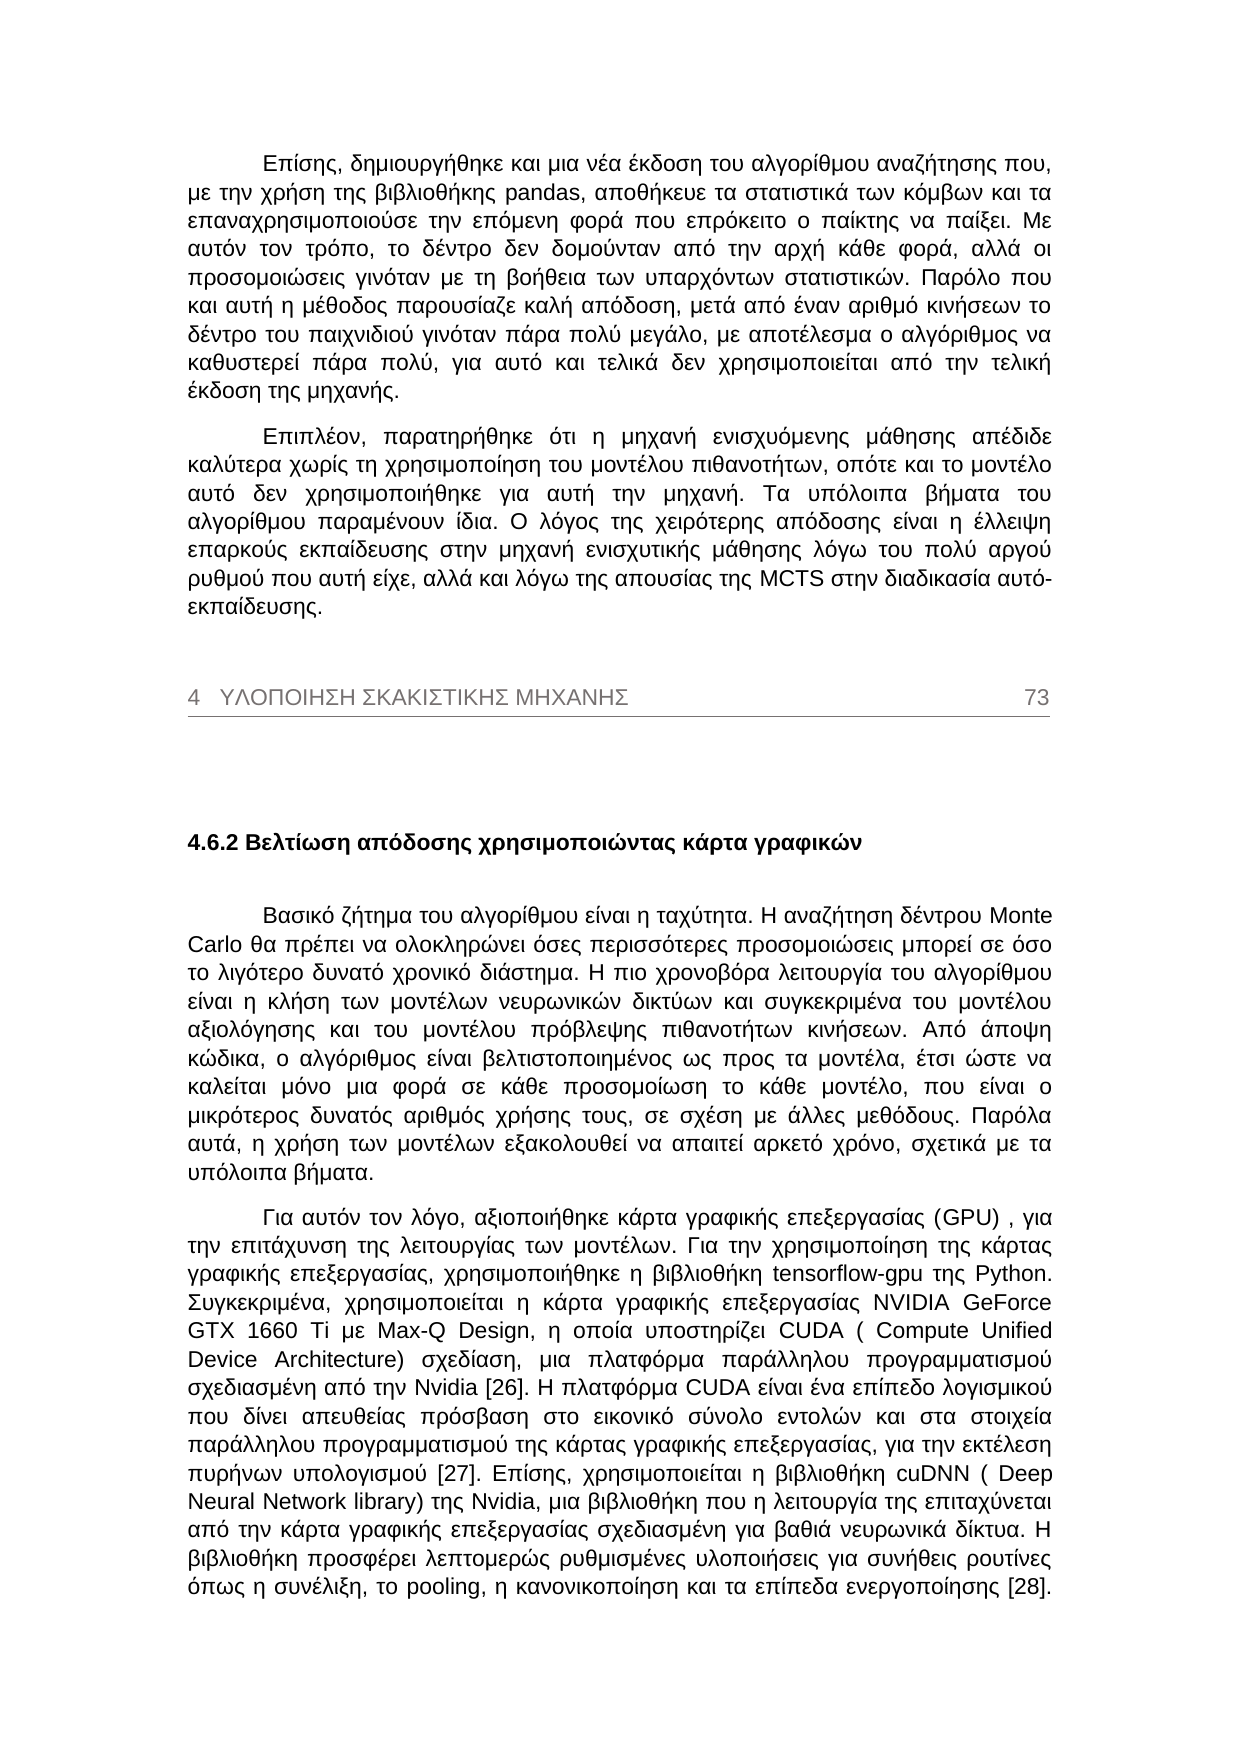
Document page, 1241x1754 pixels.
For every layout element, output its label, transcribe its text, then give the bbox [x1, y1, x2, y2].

text Επιπλέον, παρατηρήθηκε ότι η μηχανή ενισχυόμενης μάθησης απέδιδε καλύτερα χωρίς τη χρησιμοποίηση του μοντέλου πιθανοτήτων, οπότε και το μοντέλο αυτό δεν χρησιμοποιήθηκε για αυτή την μηχανή. Τα υπόλοιπα βήματα του αλγορίθμου παραμένουν ίδια. Ο λόγος της χειρότερης απόδοσης είναι η έλλειψη επαρκούς εκπαίδευσης στην μηχανή ενισχυτικής μάθησης λόγω του πολύ αργού ρυθμού που αυτή είχε, αλλά και λόγω της απουσίας της MCTS στην διαδικασία αυτό-εκπαίδευσης. [187, 423, 1053, 619]
text Βασικό ζήτημα του αλγορίθμου είναι η ταχύτητα. Η αναζήτηση δέντρου Monte Carlo θα πρέπει να ολοκληρώνει όσες περισσότερες προσομοιώσεις μπορεί σε όσο το λιγότερο δυνατό χρονικό διάστημα. Η πιο χρονοβόρα λειτουργία του αλγορίθμου είναι η κλήση των μοντέλων νευρωνικών δικτύων και συγκεκριμένα του μοντέλου αξιολόγησης και του μοντέλου πρόβλεψης πιθανοτήτων κινήσεων. Από άποψη κώδικα, ο αλγόριθμος είναι βελτιστοποιημένος ως προς τα μοντέλα, έτσι ώστε να καλείται μόνο μια φορά σε κάθε προσομοίωση το κάθε μοντέλο, που είναι ο μικρότερος δυνατός αριθμός χρήσης τους, σε σχέση με άλλες μεθόδους. Παρόλα αυτά, η χρήση των μοντέλων εξακολουθεί να απαιτεί αρκετό χρόνο, σχετικά με τα υπόλοιπα βήματα. [187, 902, 1053, 1185]
subtitle 4.6.2 Βελτίωση απόδοσης χρησιμοποιώντας κάρτα γραφικών [187, 829, 1053, 855]
text 4 ΥΛΟΠΟΙΗΣΗ ΣΚΑΚΙΣΤΙΚΗΣ ΜΗΧΑΝΗΣ 73 [187, 683, 1053, 719]
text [187, 1203, 1053, 1599]
text Επίσης, δημιουργήθηκε και μια νέα έκδοση του αλγορίθμου αναζήτησης που, με την χρήση της βιβλιοθήκης pandas, αποθήκευε τα στατιστικά των κόμβων και τα επαναχρησιμοποιούσε την επόμενη φορά που επρόκειτο ο παίκτης να παίξει. Με αυτόν τον τρόπο, το δέντρο δεν δομούνταν από την αρχή κάθε φορά, αλλά οι προσομοιώσεις γινόταν με τη βοήθεια των υπαρχόντων στατιστικών. Παρόλο που και αυτή η μέθοδος παρουσίαζε καλή απόδοση, μετά από έναν αριθμό κινήσεων το δέντρο του παιχνιδιού γινόταν πάρα πολύ μεγάλο, με αποτέλεσμα ο αλγόριθμος να καθυστερεί πάρα πολύ, για αυτό και τελικά δεν χρησιμοποιείται από την τελική έκδοση της μηχανής. [187, 150, 1053, 404]
